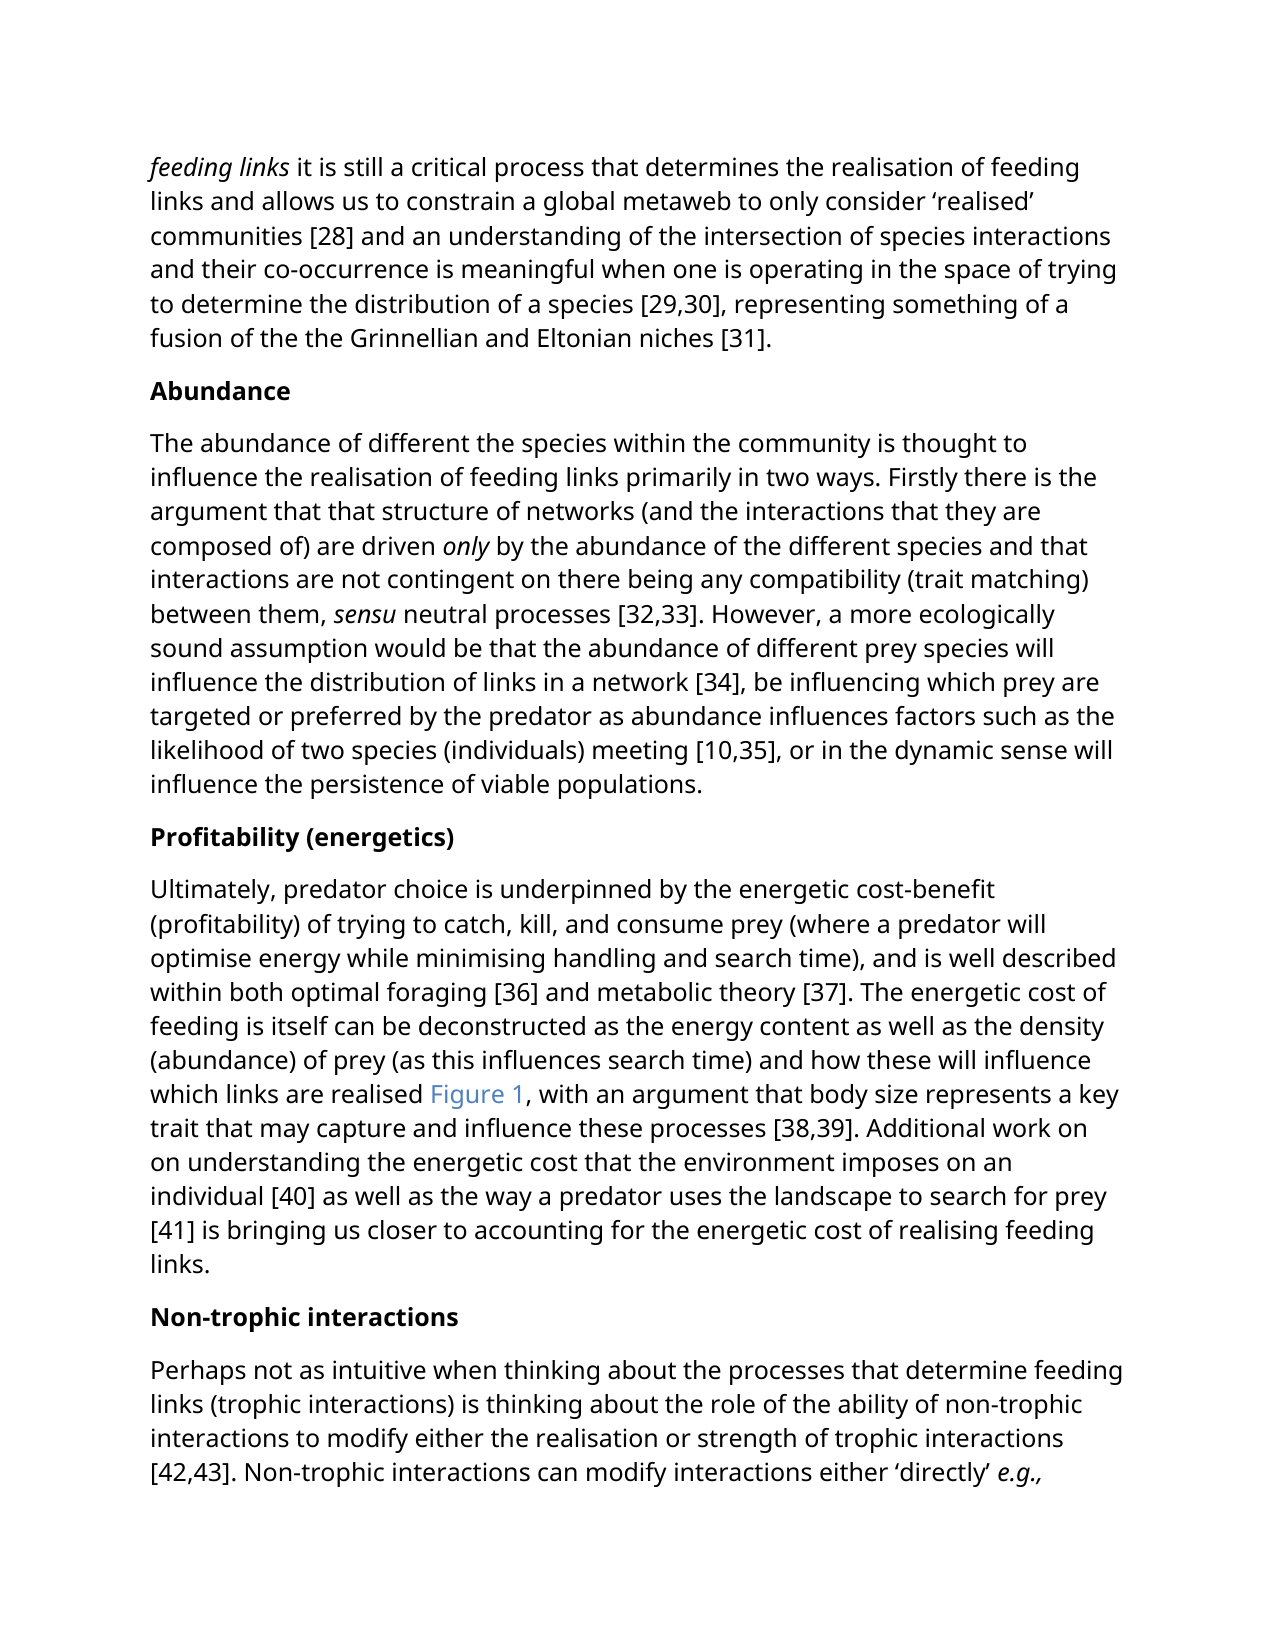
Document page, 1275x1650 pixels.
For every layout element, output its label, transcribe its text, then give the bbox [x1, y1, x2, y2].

text The abundance of different the species within the community is thought to influence the realisation of feeding links primarily in two ways. Firstly there is the argument that that structure of networks (and the interactions that they are composed of) are driven only by the abundance of the different species and that interactions are not contingent on there being any compatibility (trait matching) between them, sensu neutral processes [32,33]. However, a more ecologically sound assumption would be that the abundance of different prey species will influence the distribution of links in a network [34], be influencing which prey are targeted or preferred by the predator as abundance influences factors such as the likelihood of two species (individuals) meeting [10,35], or in the dynamic sense will influence the persistence of viable populations. [150, 426, 1125, 801]
text Non-trophic interactions [150, 1300, 1125, 1334]
text Abundance [150, 373, 1125, 407]
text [150, 150, 1125, 354]
text Profitability (energetics) [150, 819, 1125, 853]
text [150, 1352, 1125, 1489]
text Ultimately, predator choice is underpinned by the energetic cost-benefit (profitability) of trying to catch, kill, and consume prey (where a predator will optimise energy while minimising handling and search time), and is well described within both optimal foraging [36] and metabolic theory [37]. The energetic cost of feeding is itself can be deconstructed as the energy content as well as the density (abundance) of prey (as this influences search time) and how these will influence which links are realised Figure 1, with an argument that body size represents a key trait that may capture and influence these processes [38,39]. Additional work on on understanding the energetic cost that the environment imposes on an individual [40] as well as the way a predator uses the landscape to search for prey [41] is bringing us closer to accounting for the energetic cost of realising feeding links. [150, 872, 1125, 1281]
